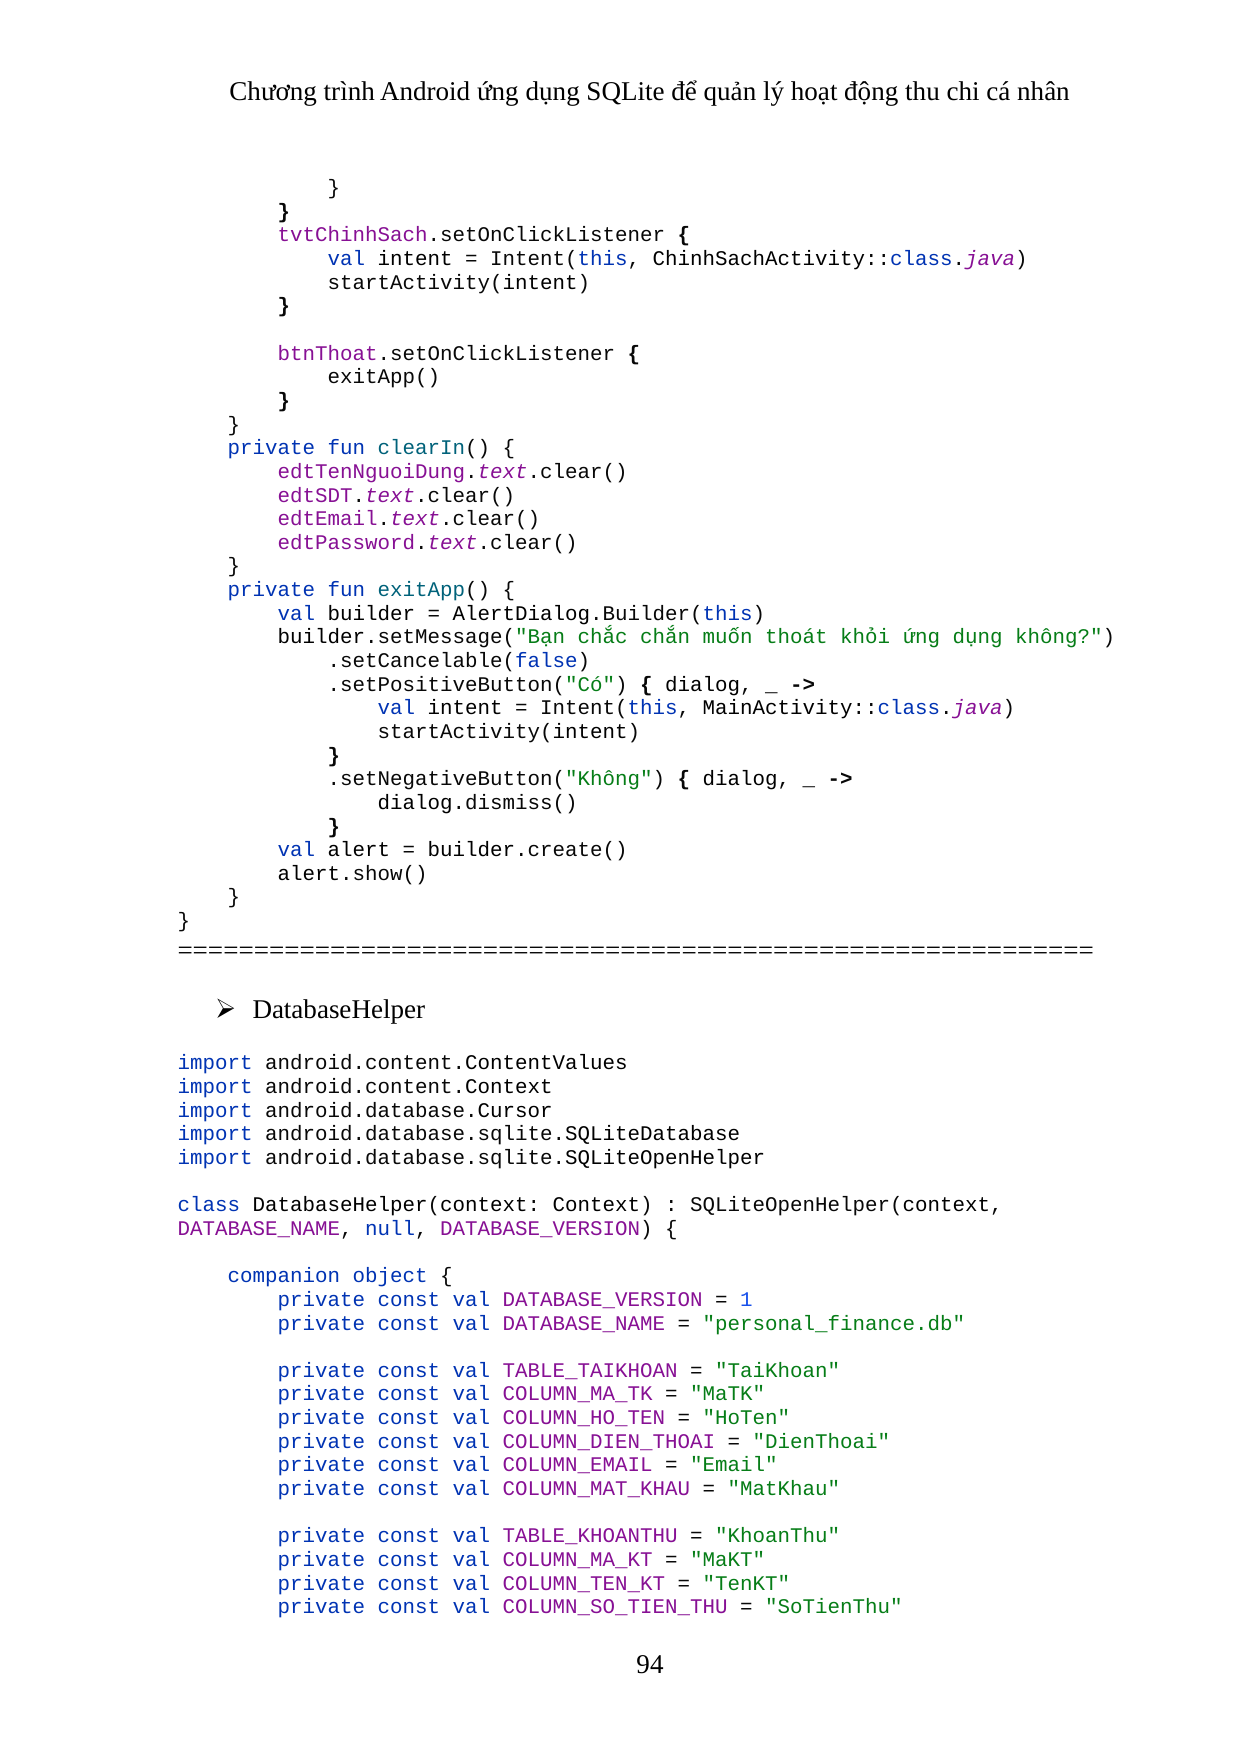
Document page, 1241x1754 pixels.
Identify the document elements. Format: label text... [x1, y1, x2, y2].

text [177, 177, 1122, 934]
text ============================================================ [177, 934, 1122, 965]
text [177, 1052, 1122, 1620]
list DatabaseHelper [215, 993, 1122, 1024]
